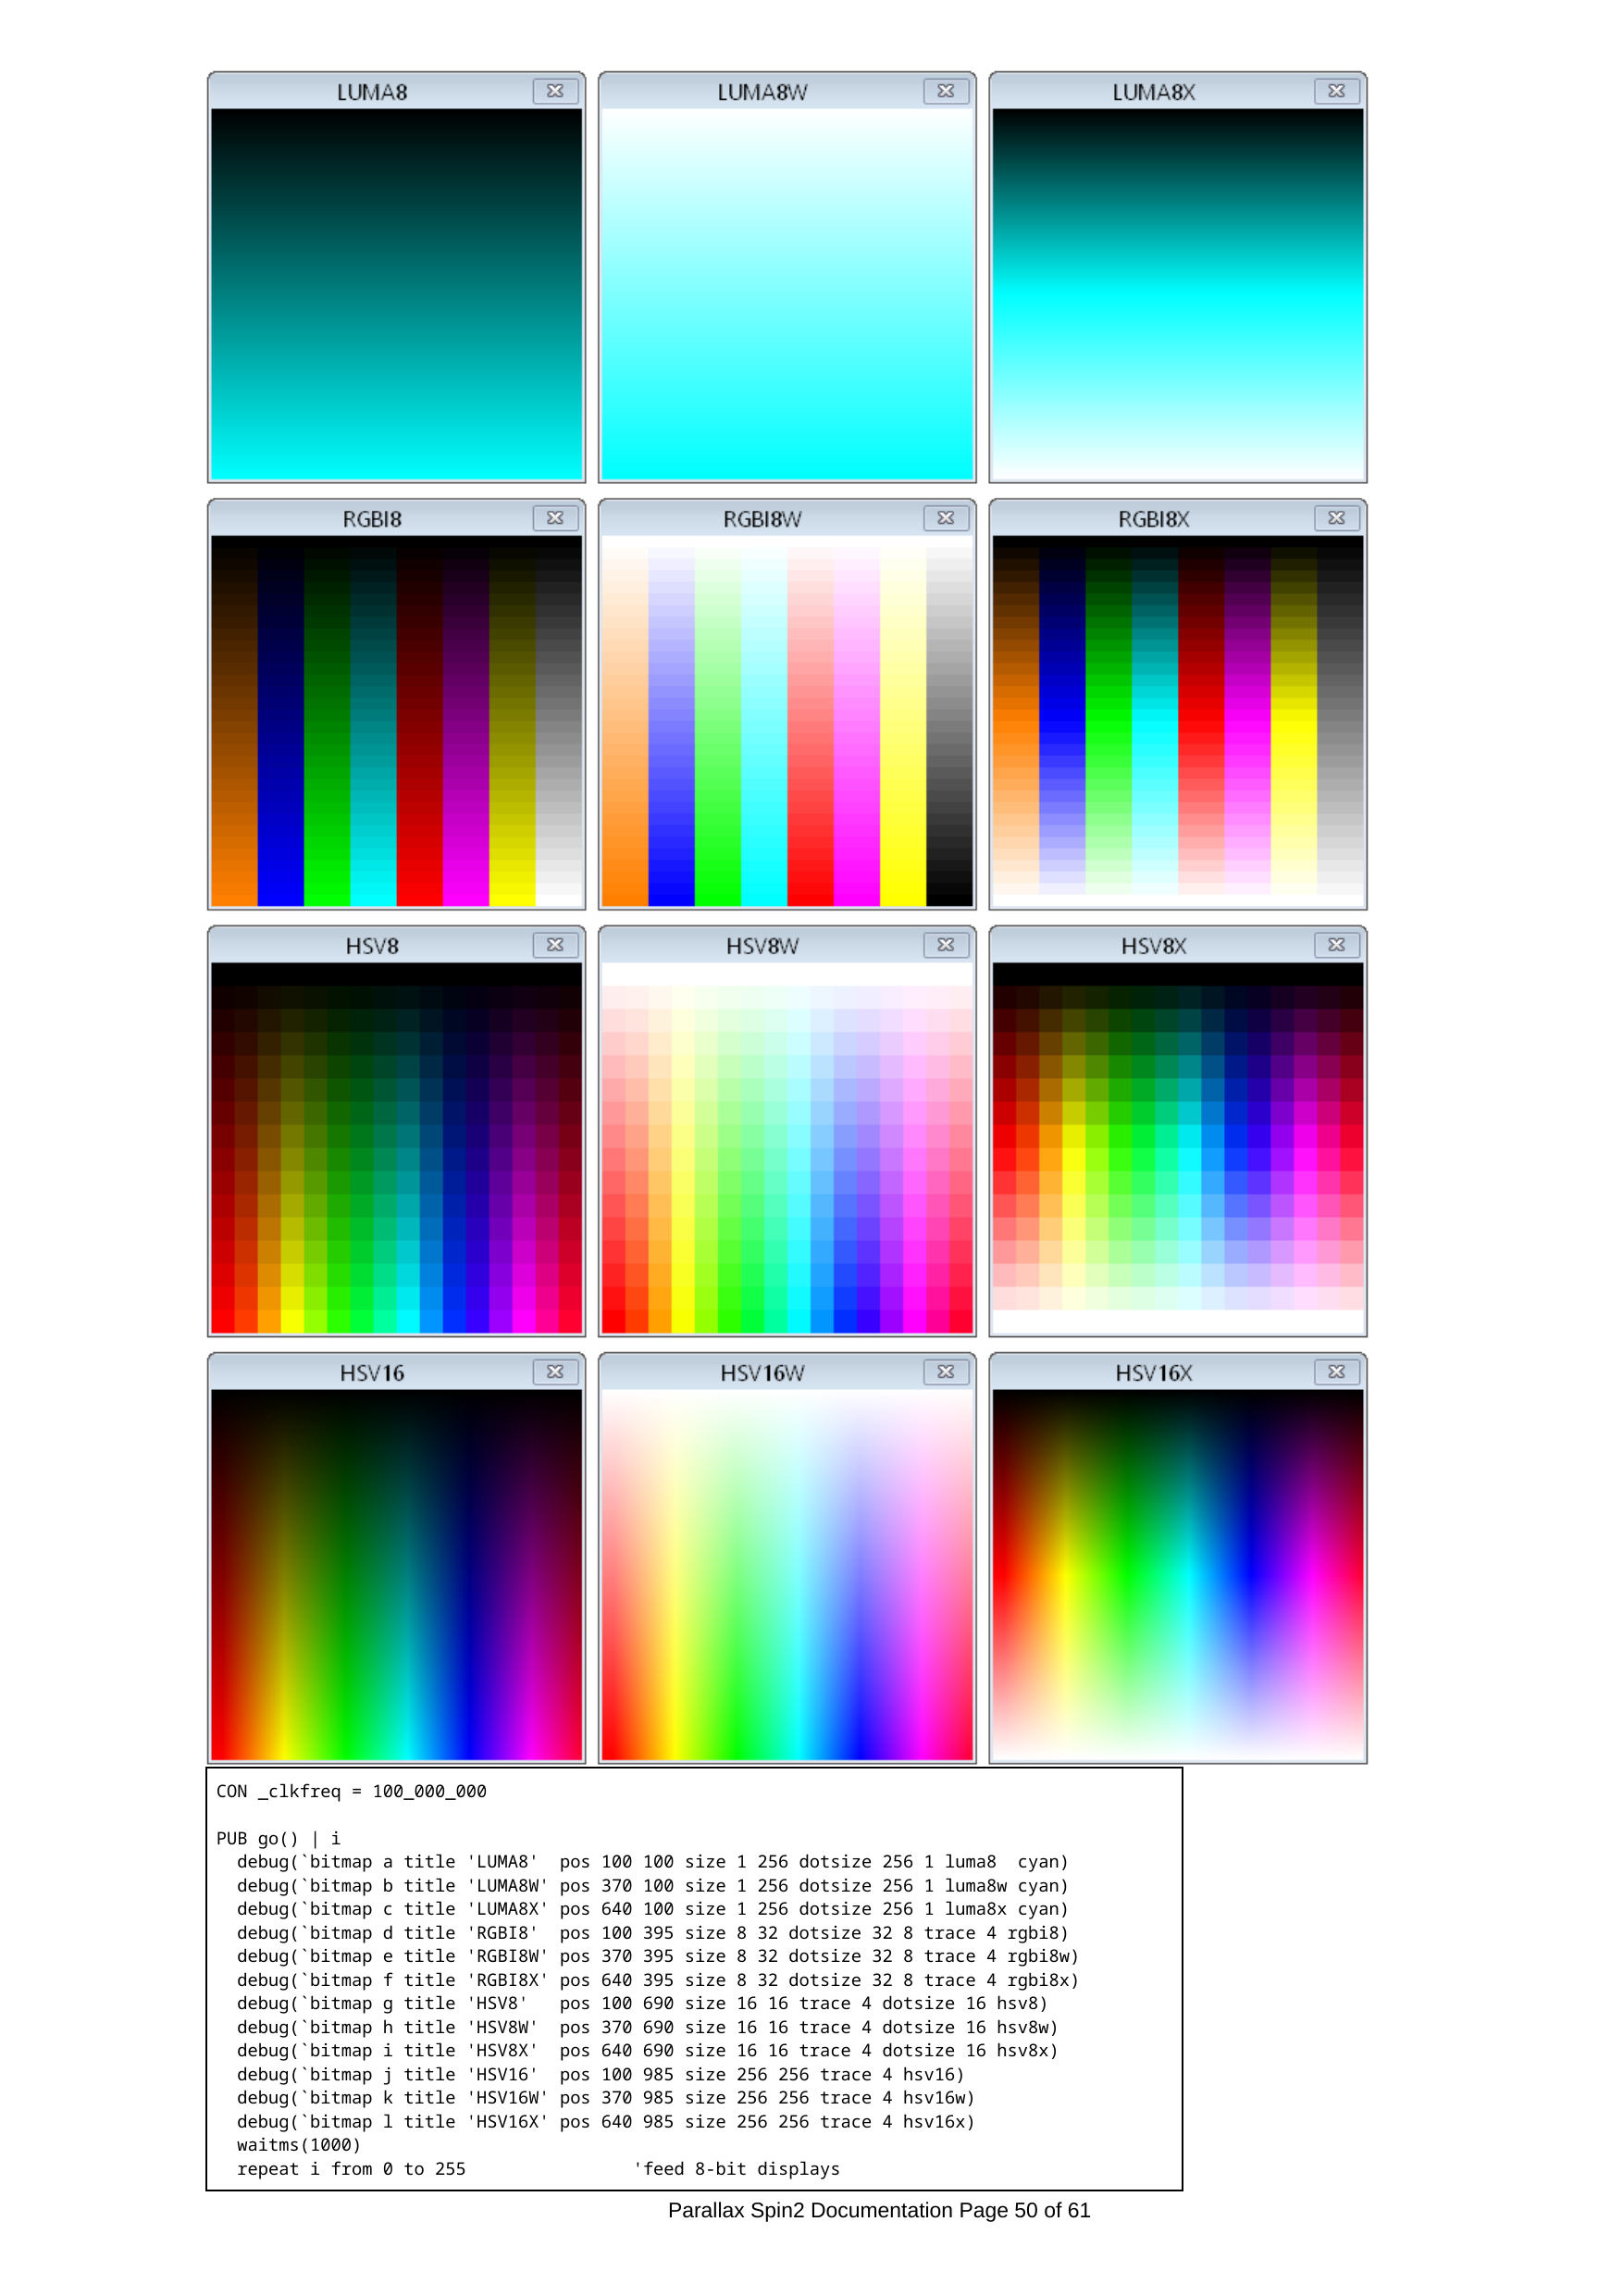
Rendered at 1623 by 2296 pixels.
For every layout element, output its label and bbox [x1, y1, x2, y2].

picture [205, 69, 1369, 1768]
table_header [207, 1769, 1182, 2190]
